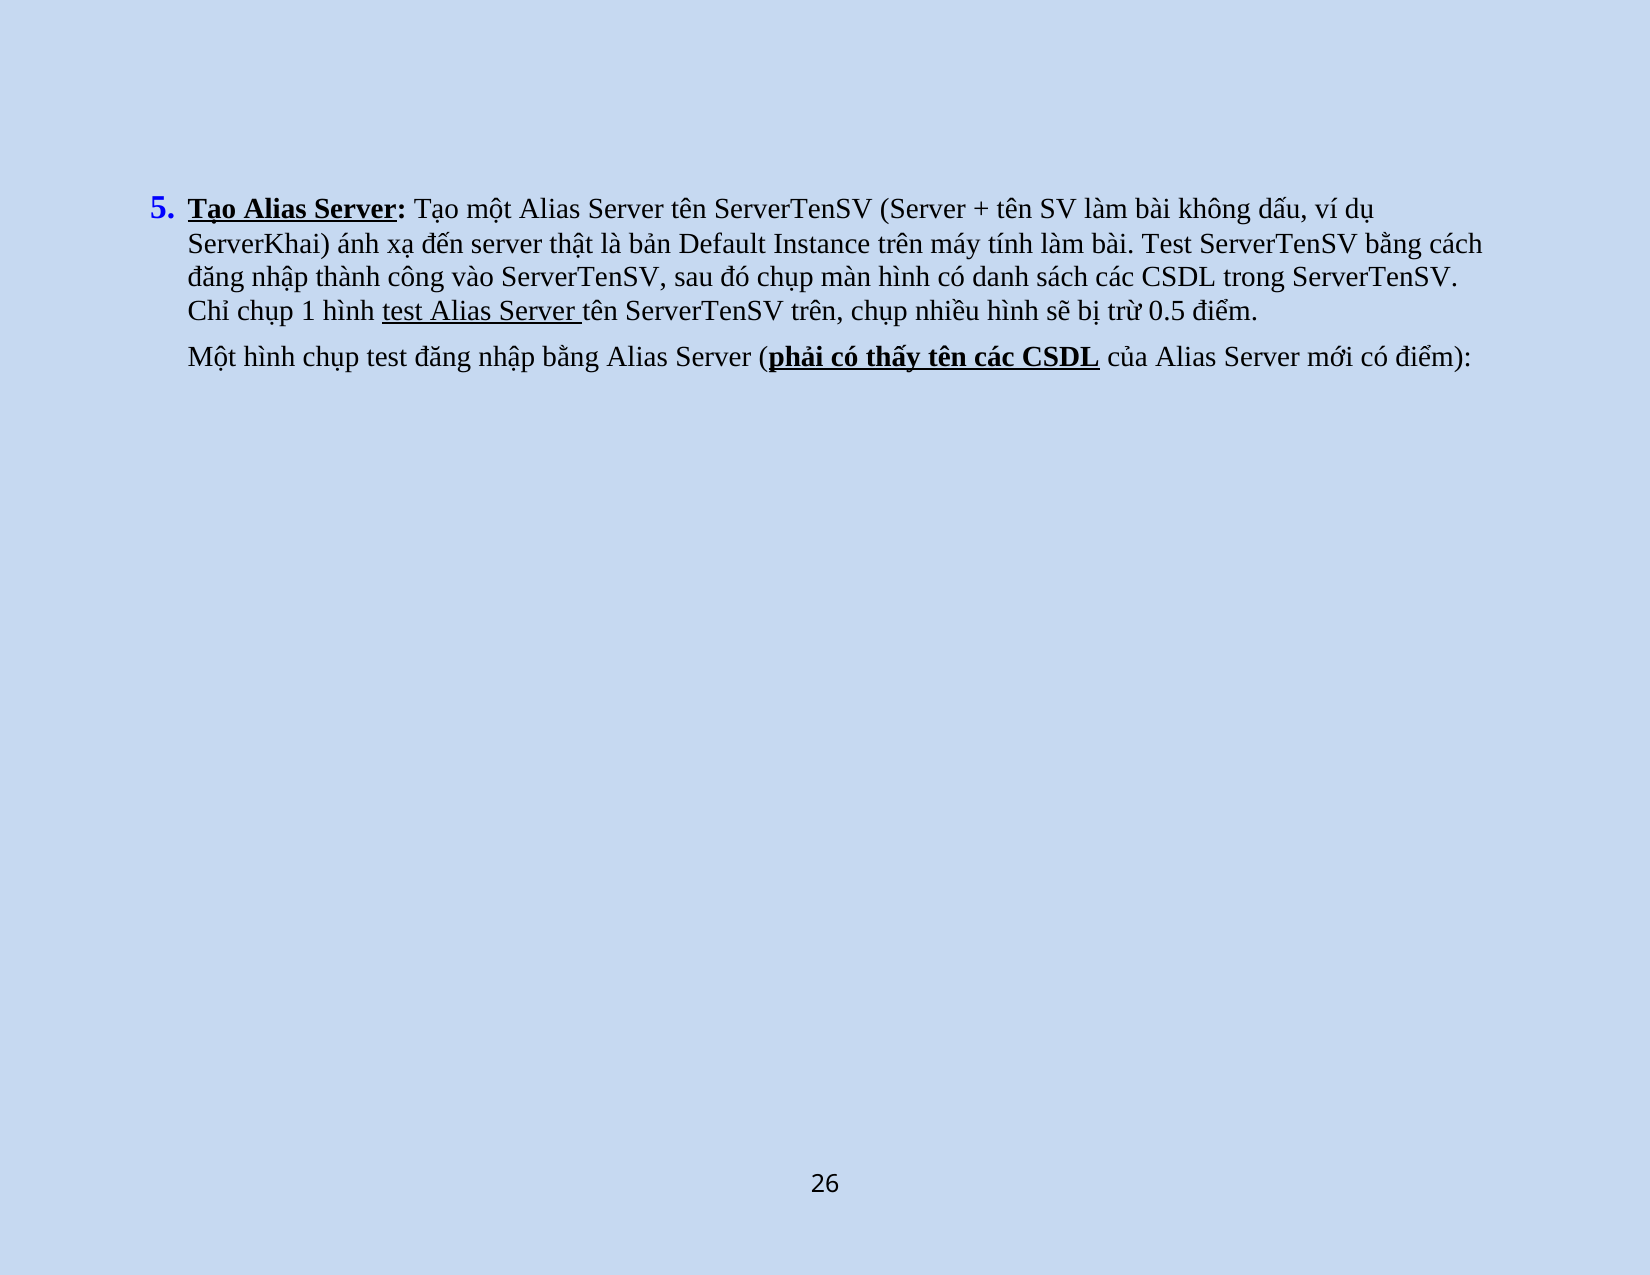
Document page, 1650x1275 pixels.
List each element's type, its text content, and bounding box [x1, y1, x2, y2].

text Một hình chụp test đăng nhập bằng Alias Server (phải có thấy tên các CSDL của Alias Server mới có điểm): [150, 339, 1500, 372]
list Tạo Alias Server: Tạo một Alias Server tên ServerTenSV (Server + tên SV làm bài không dấu, ví dụ ServerKhai) ánh xạ đến server thật là bản Default Instance trên máy tính làm bài. Test ServerTenSV bằng cách đăng nhập thành công vào ServerTenSV, sau đó chụp màn hình có danh sách các CSDL trong ServerTenSV. Chỉ chụp 1 hình test Alias Server tên ServerTenSV trên, chụp nhiều hình sẽ bị trừ 0.5 điểm. [150, 187, 1500, 326]
